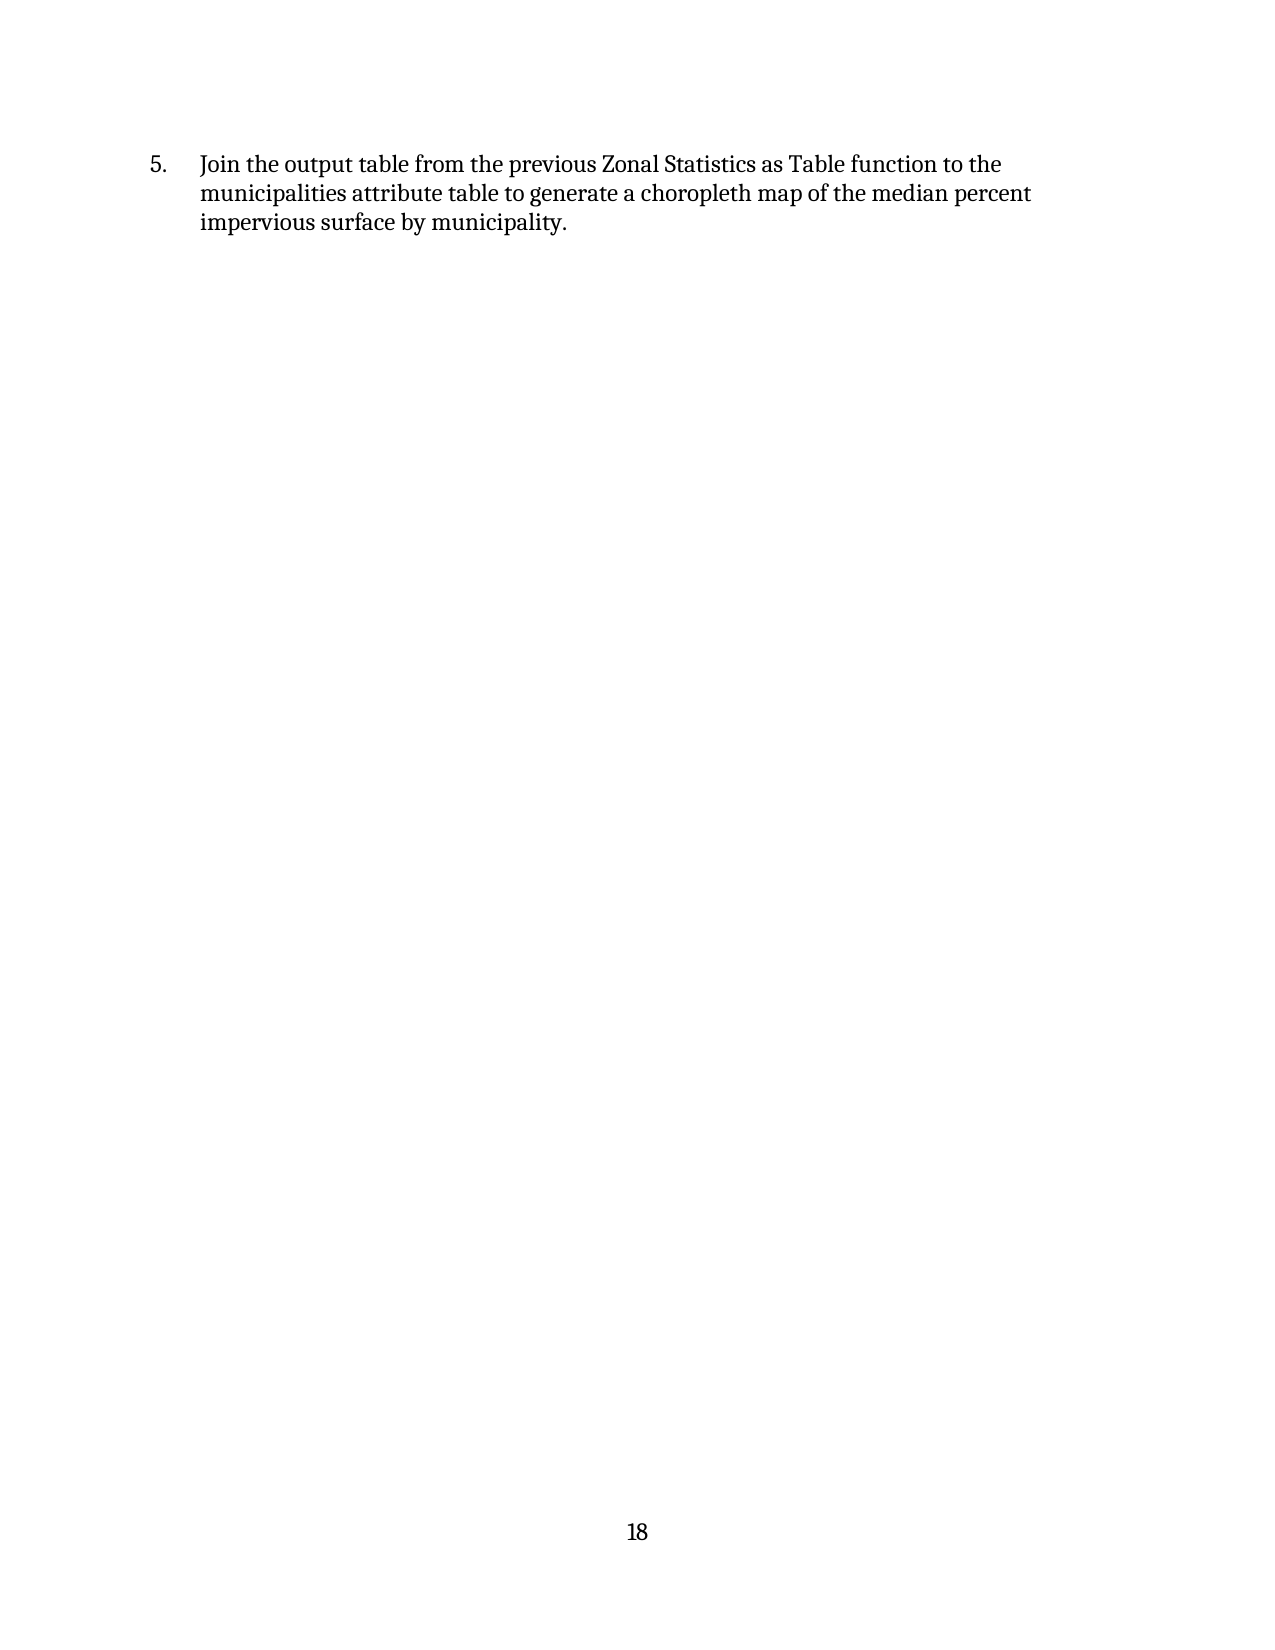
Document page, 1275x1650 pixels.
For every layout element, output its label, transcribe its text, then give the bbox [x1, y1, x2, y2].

list Join the output table from the previous Zonal Statistics as Table function to the municipalities attribute table to generate a choropleth map of the median percent impervious surface by municipality. [150, 150, 1125, 236]
